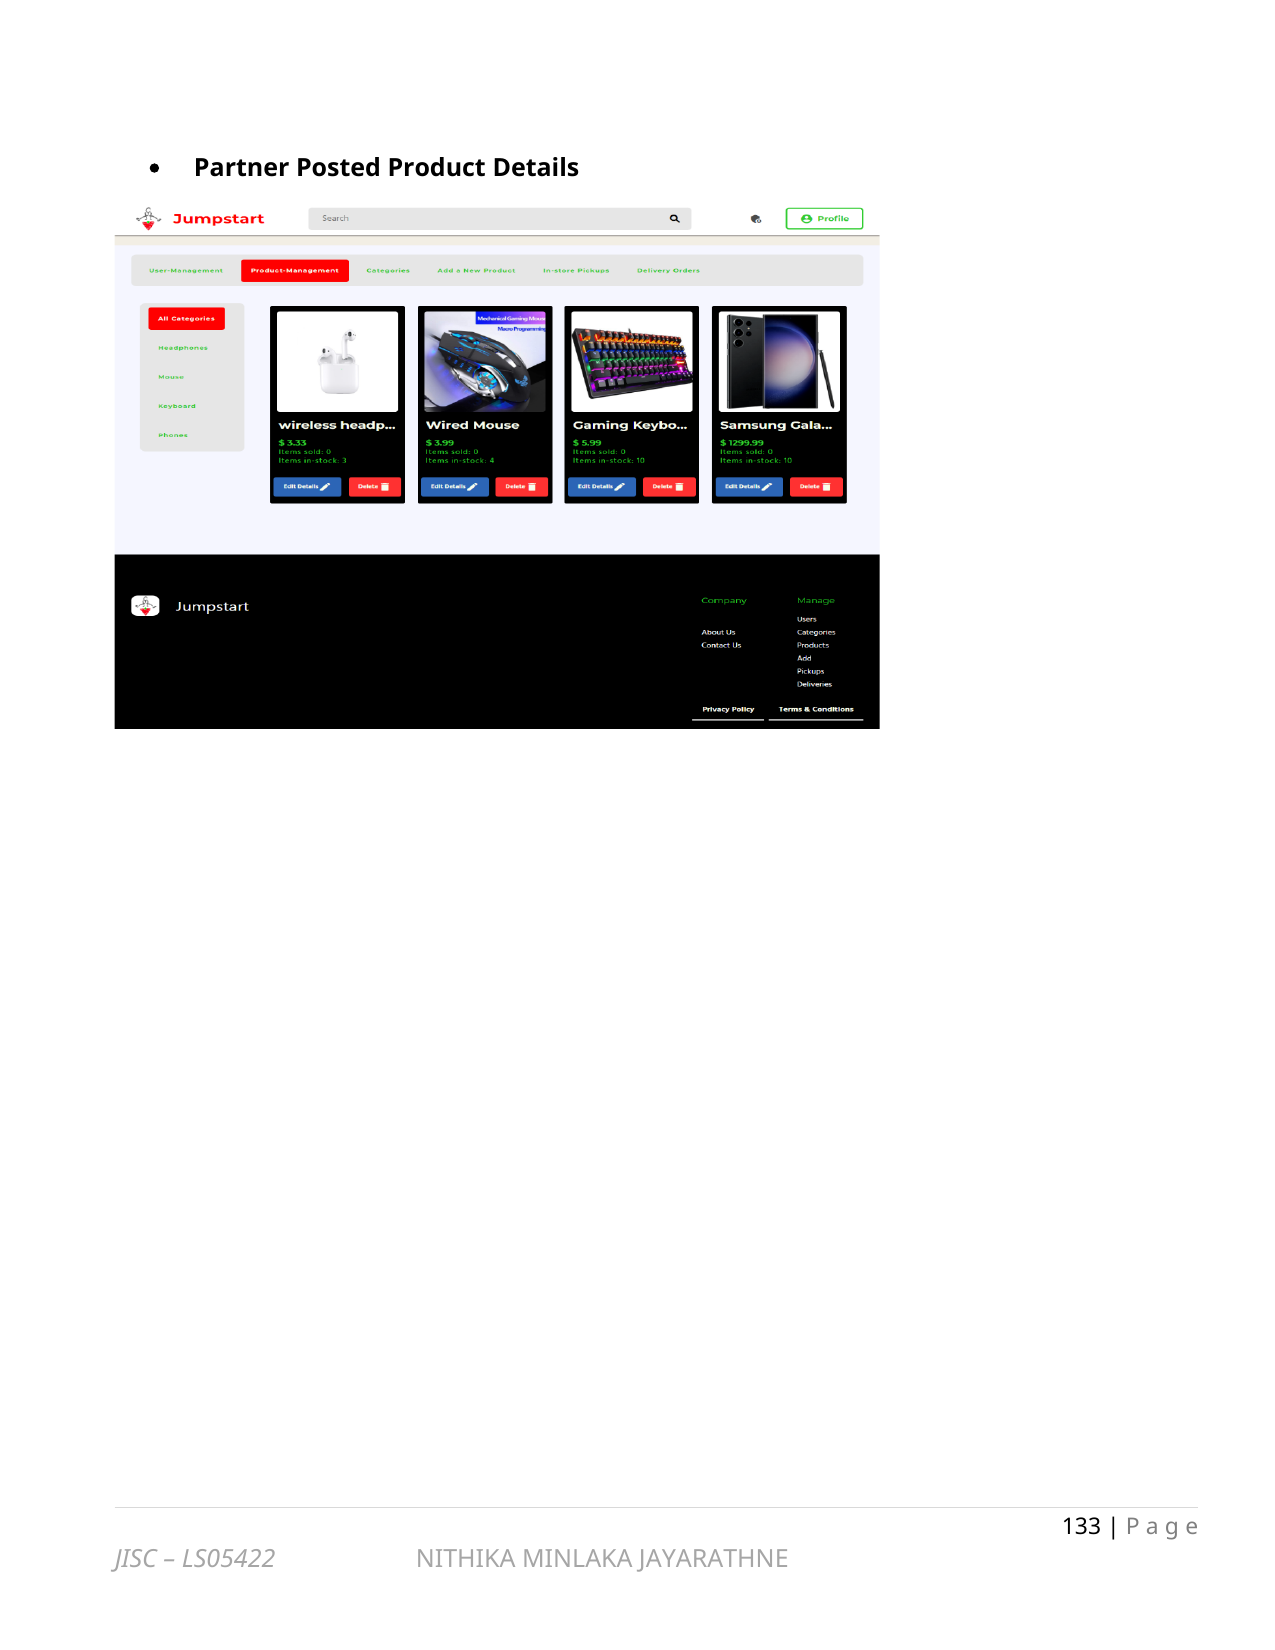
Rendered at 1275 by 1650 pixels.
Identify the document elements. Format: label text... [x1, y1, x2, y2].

list Partner Posted Product Details [150, 150, 1198, 184]
picture [114, 202, 880, 729]
